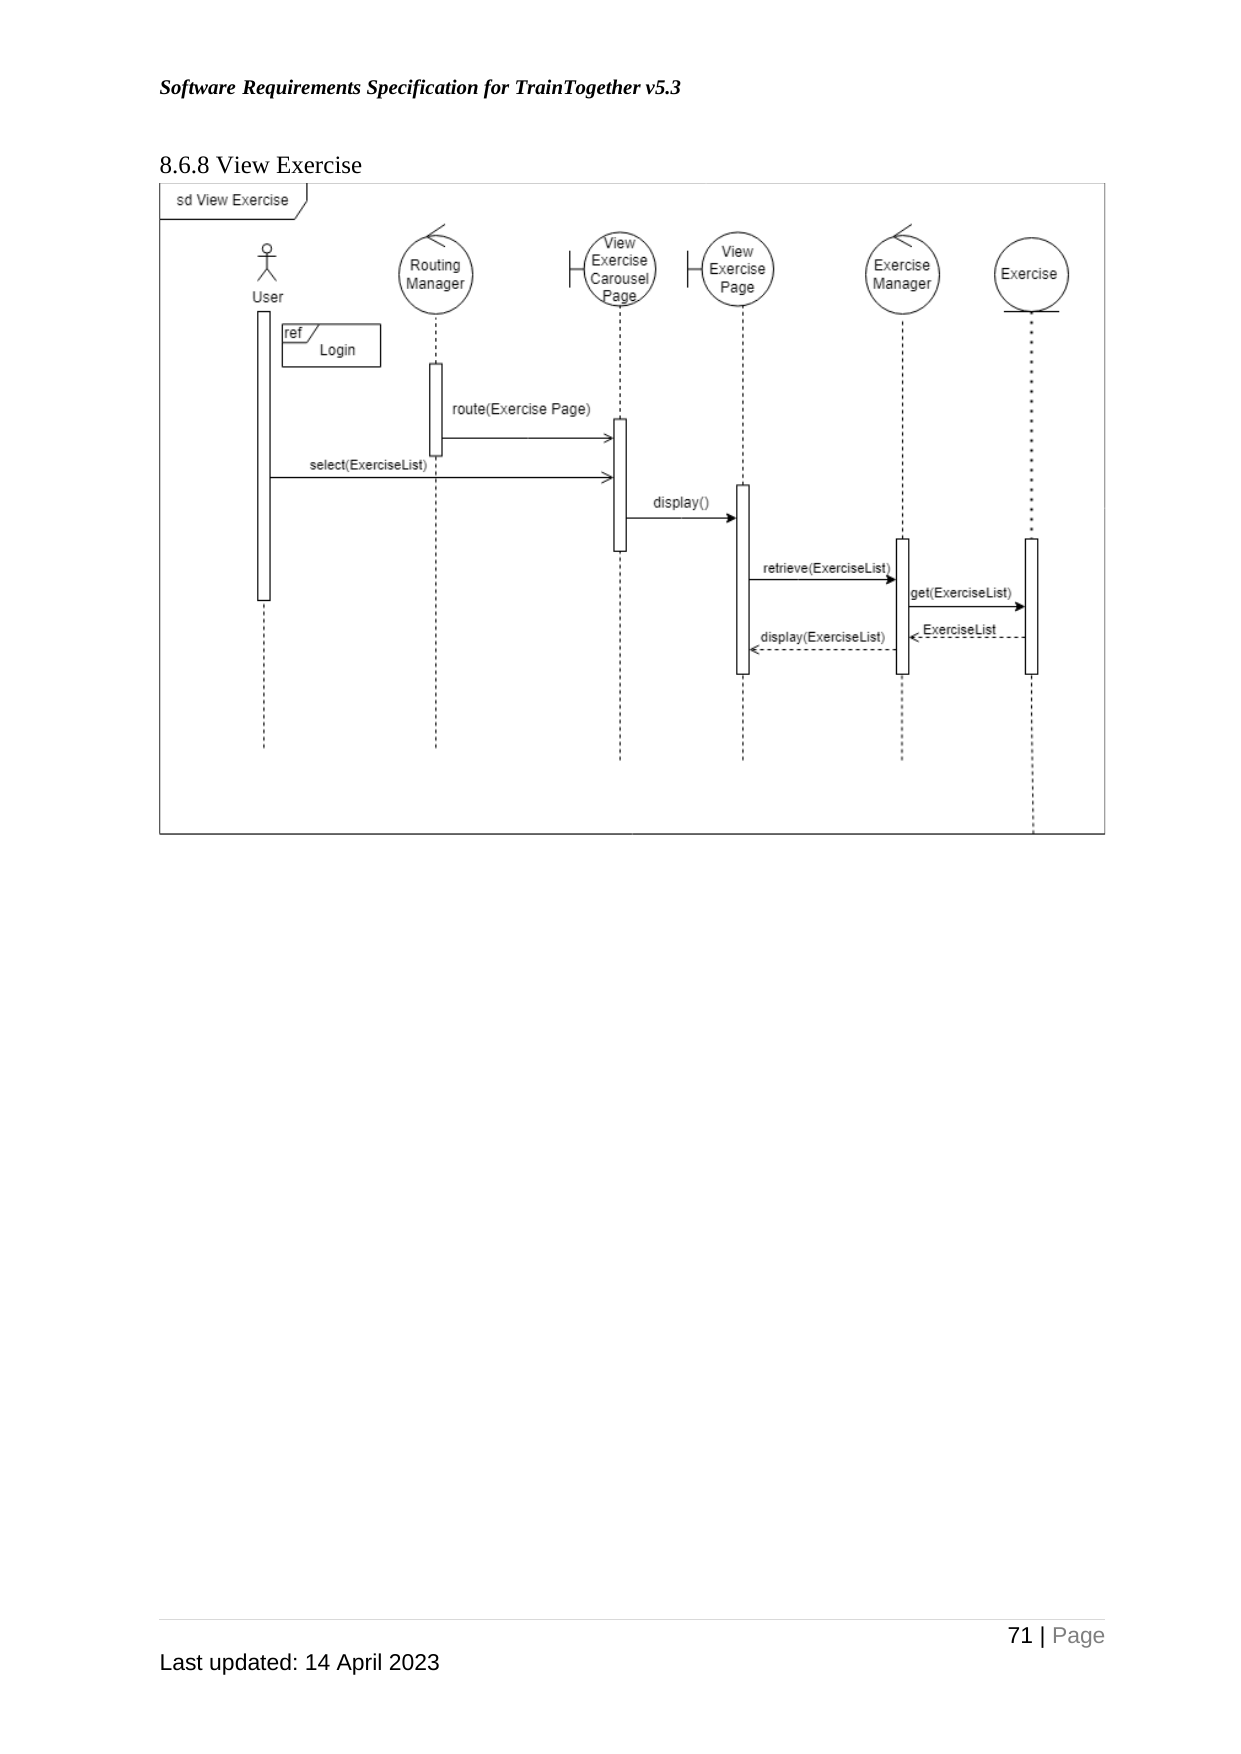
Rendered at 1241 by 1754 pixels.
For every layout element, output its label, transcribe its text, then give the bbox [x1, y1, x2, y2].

picture [159, 183, 1105, 836]
text 8.6.8 View Exercise [159, 150, 1105, 179]
